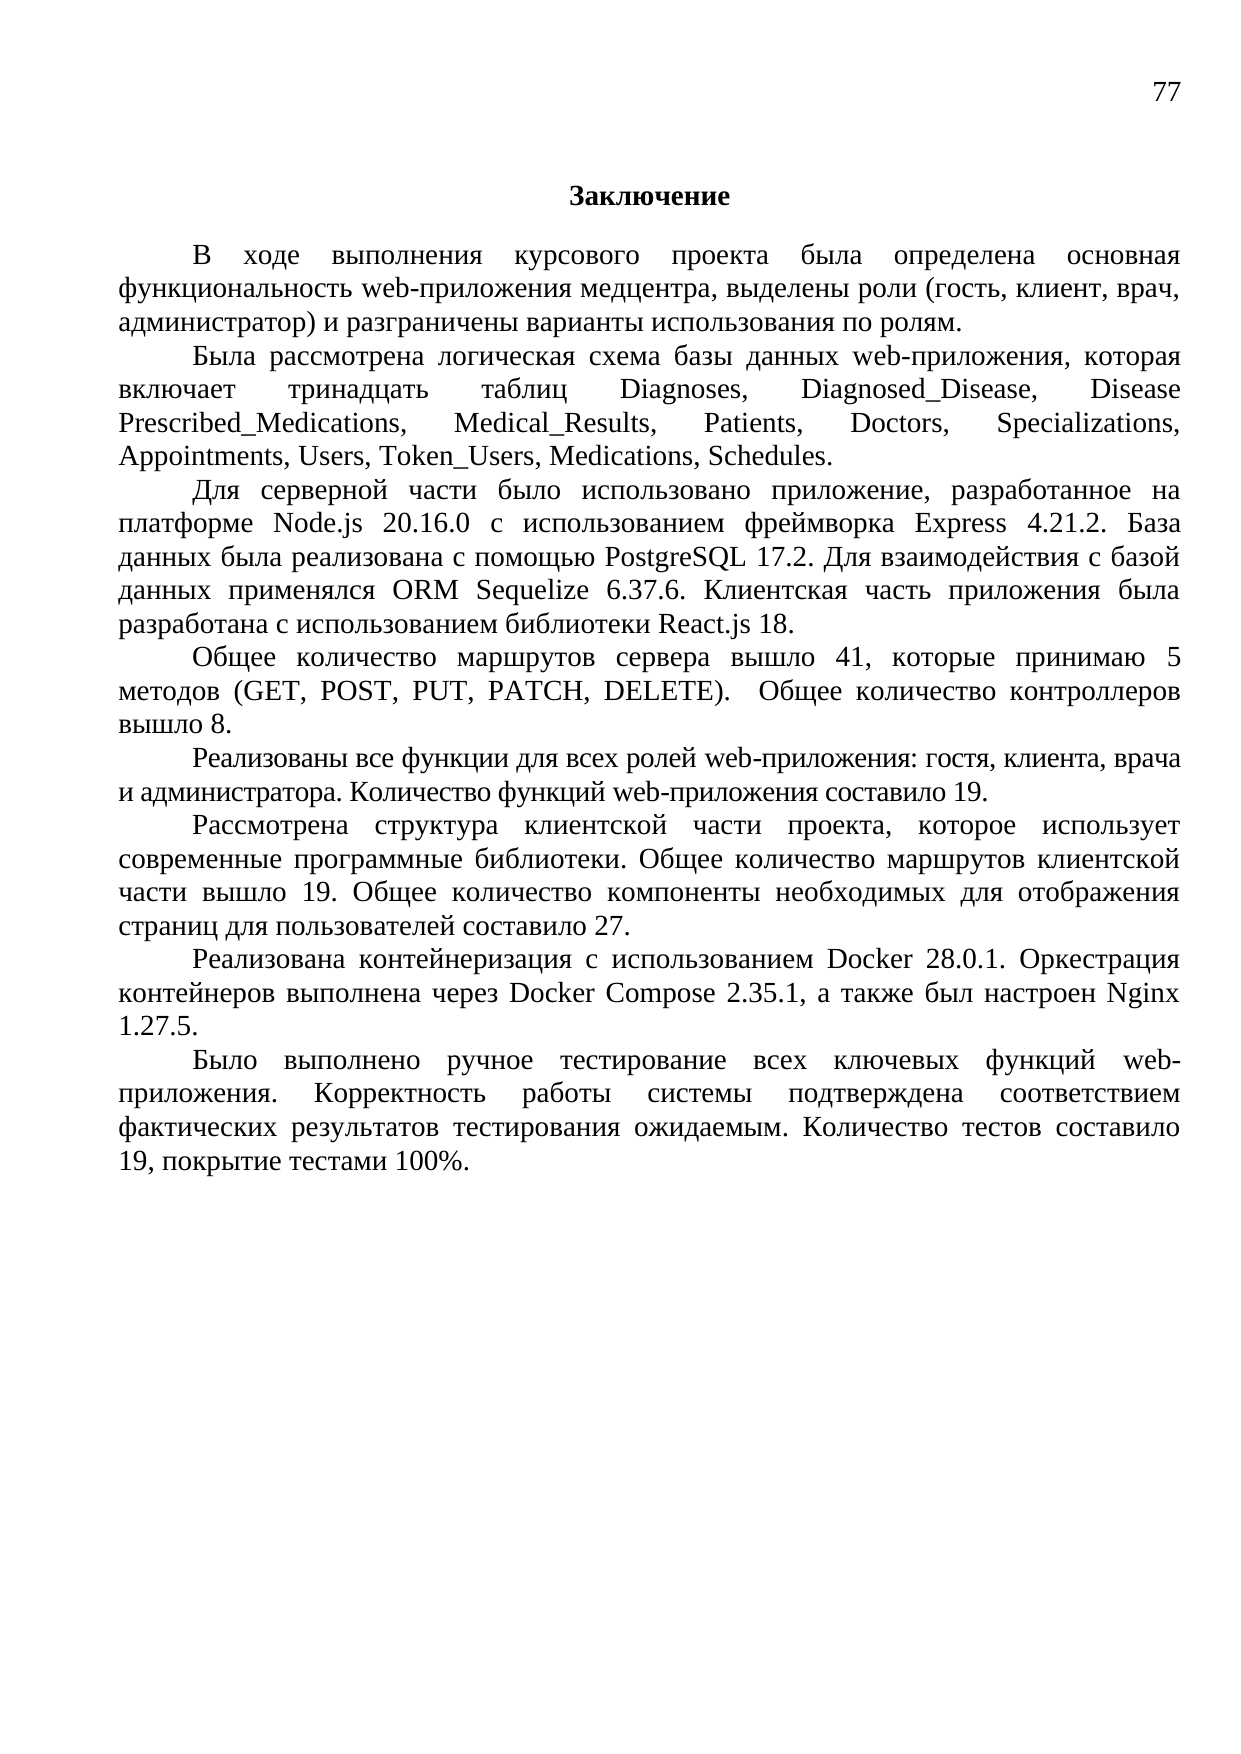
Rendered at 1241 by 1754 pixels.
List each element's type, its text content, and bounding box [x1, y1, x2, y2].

text Было выполнено ручное тестирование всех ключевых функций web-приложения. Корректность работы системы подтверждена соответствием фактических результатов тестирования ожидаемым. Количество тестов составило 19, покрытие тестами 100%. [118, 1042, 1181, 1176]
text Была рассмотрена логическая схема базы данных web-приложения, которая включает тринадцать таблиц Diagnoses, Diagnosed_Disease, Disease Prescribed_Medications, Medical_Results, Patients, Doctors, Specializations, Appointments, Users, Token_Users, Medications, Schedules. [118, 338, 1181, 472]
text Реализована контейнеризация с использованием Docker 28.0.1. Оркестрация контейнеров выполнена через Docker Compose 2.35.1, а также был настроен Nginx 1.27.5. [118, 941, 1181, 1042]
text Реализованы все функции для всех ролей web-приложения: гостя, клиента, врача и администратора. Количество функций web-приложения составило 19. [118, 740, 1181, 807]
text В ходе выполнения курсового проекта была определена основная функциональность web-приложения медцентра, выделены роли (гость, клиент, врач, администратор) и разграничены варианты использования по ролям. [118, 237, 1181, 338]
subtitle Заключение [118, 178, 1181, 212]
text Для серверной части было использовано приложение, разработанное на платформе Node.js 20.16.0 с использованием фреймворка Express 4.21.2. База данных была реализована с помощью PostgreSQL 17.2. Для взаимодействия с базой данных применялся ORM Sequelize 6.37.6. Клиентская часть приложения была разработана с использованием библиотеки React.js 18. [118, 472, 1181, 639]
text Рассмотрена структура клиентской части проекта, которое использует современные программные библиотеки. Общее количество маршрутов клиентской части вышло 19. Общее количество компоненты необходимых для отображения страниц для пользователей составило 27. [118, 807, 1181, 941]
text Общее количество маршрутов сервера вышло 41, которые принимаю 5 методов (GET, POST, PUT, PATCH, DELETE). Общее количество контроллеров вышло 8. [118, 639, 1181, 740]
